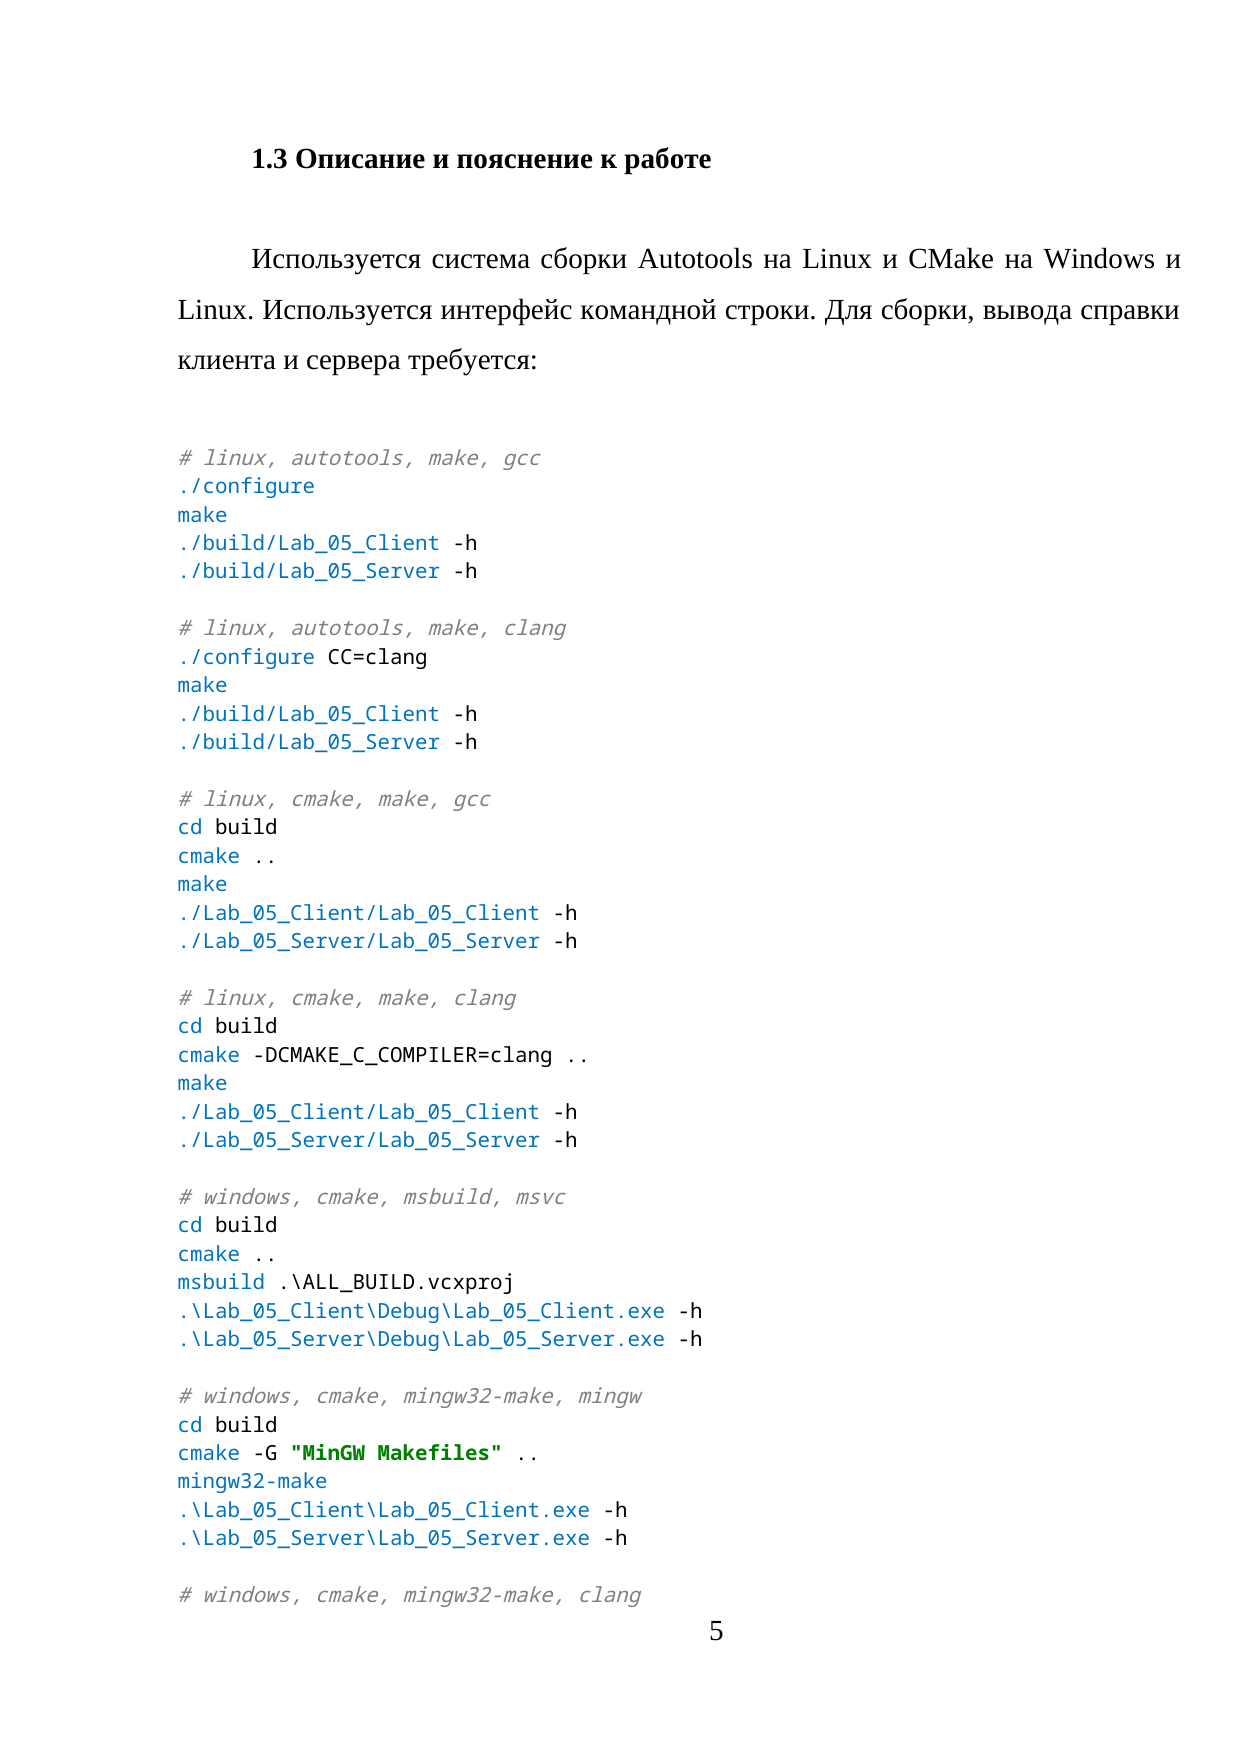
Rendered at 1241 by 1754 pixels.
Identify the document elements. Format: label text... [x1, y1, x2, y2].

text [177, 443, 1181, 1609]
text Используется система сборки Autotools на Linux и CMake на Windows и Linux. Используется интерфейс командной строки. Для сборки, вывода справки клиента и сервера требуется: [177, 242, 1181, 376]
subtitle Описание и пояснение к работе [177, 141, 1181, 174]
